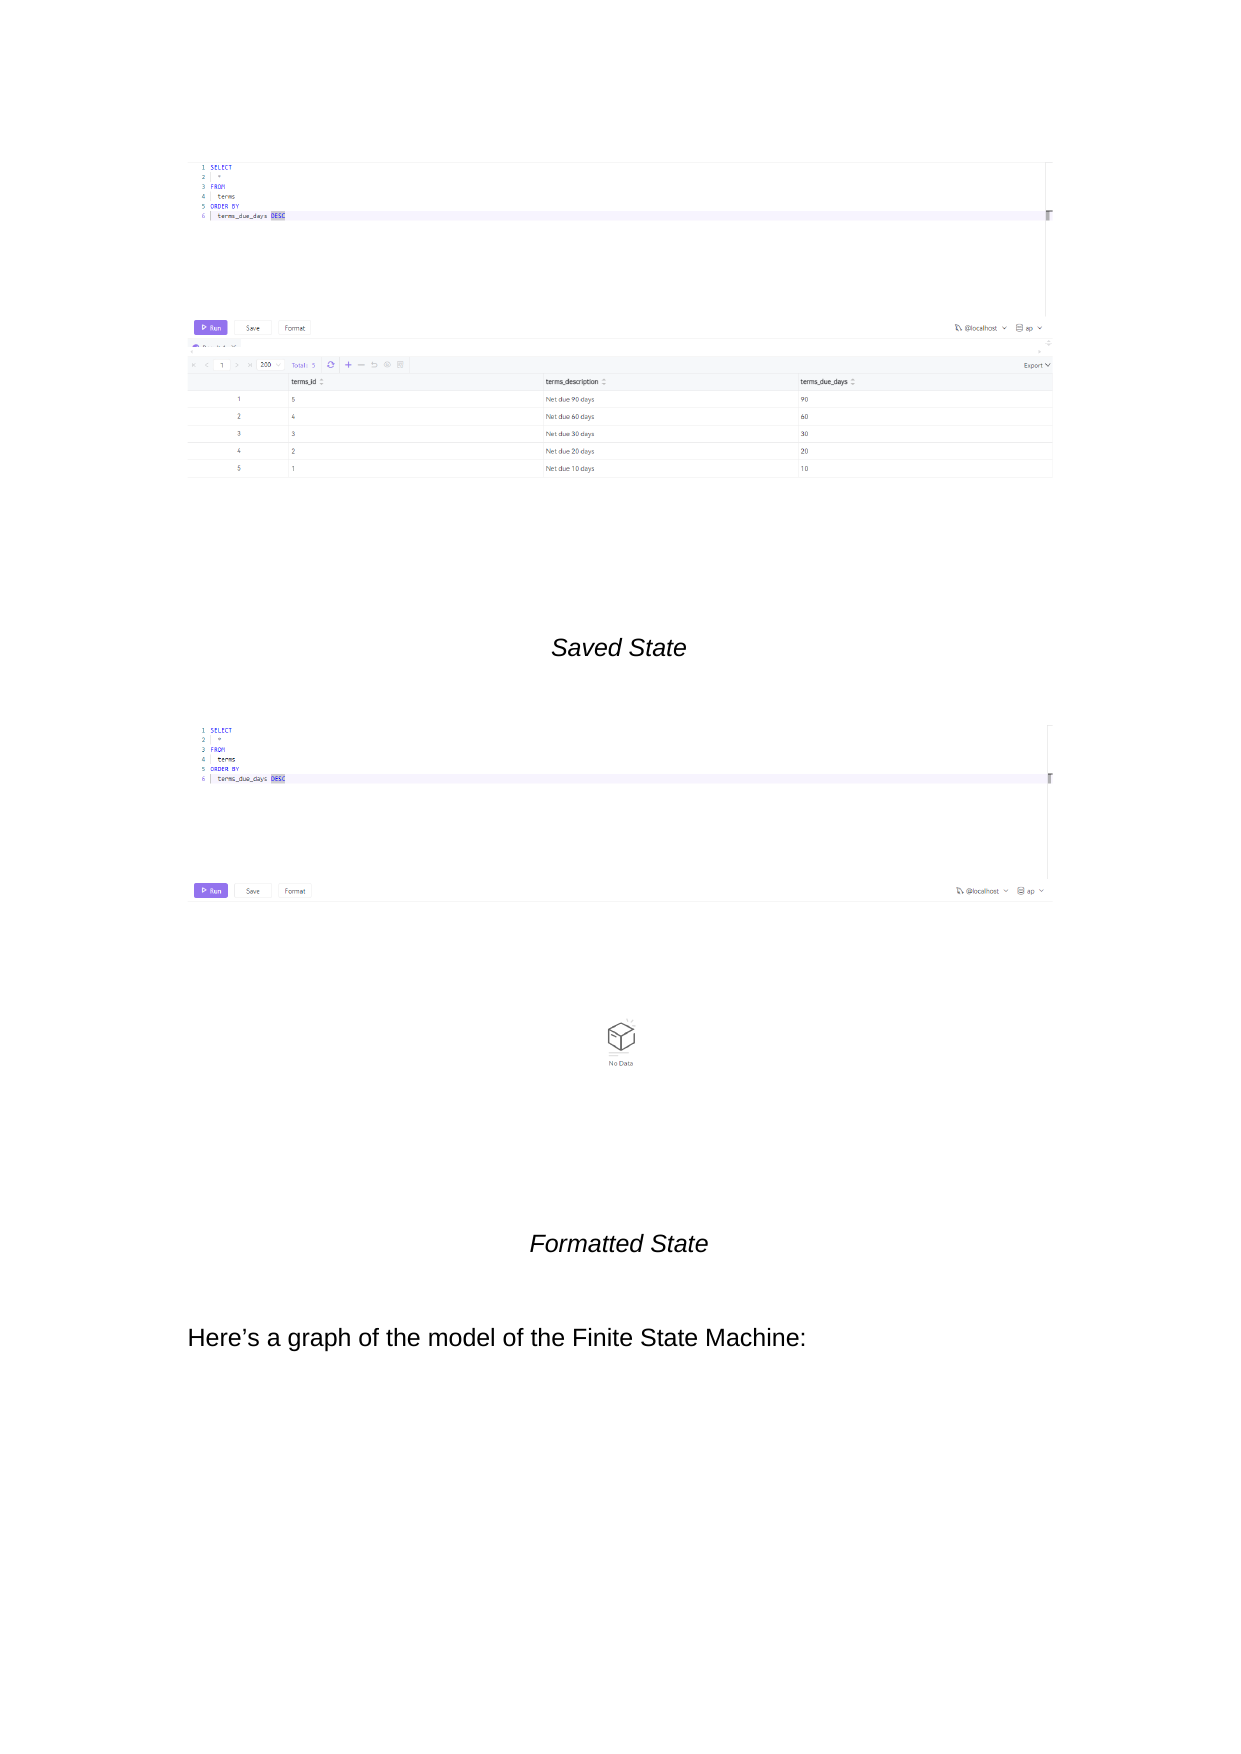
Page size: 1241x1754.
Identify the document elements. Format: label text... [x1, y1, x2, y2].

picture [187, 725, 1053, 1181]
text Formatted State [187, 1227, 1053, 1259]
text Saved State [187, 631, 1053, 664]
picture [187, 162, 1053, 604]
text Here’s a graph of the model of the Finite State Machine: [187, 1321, 1053, 1353]
